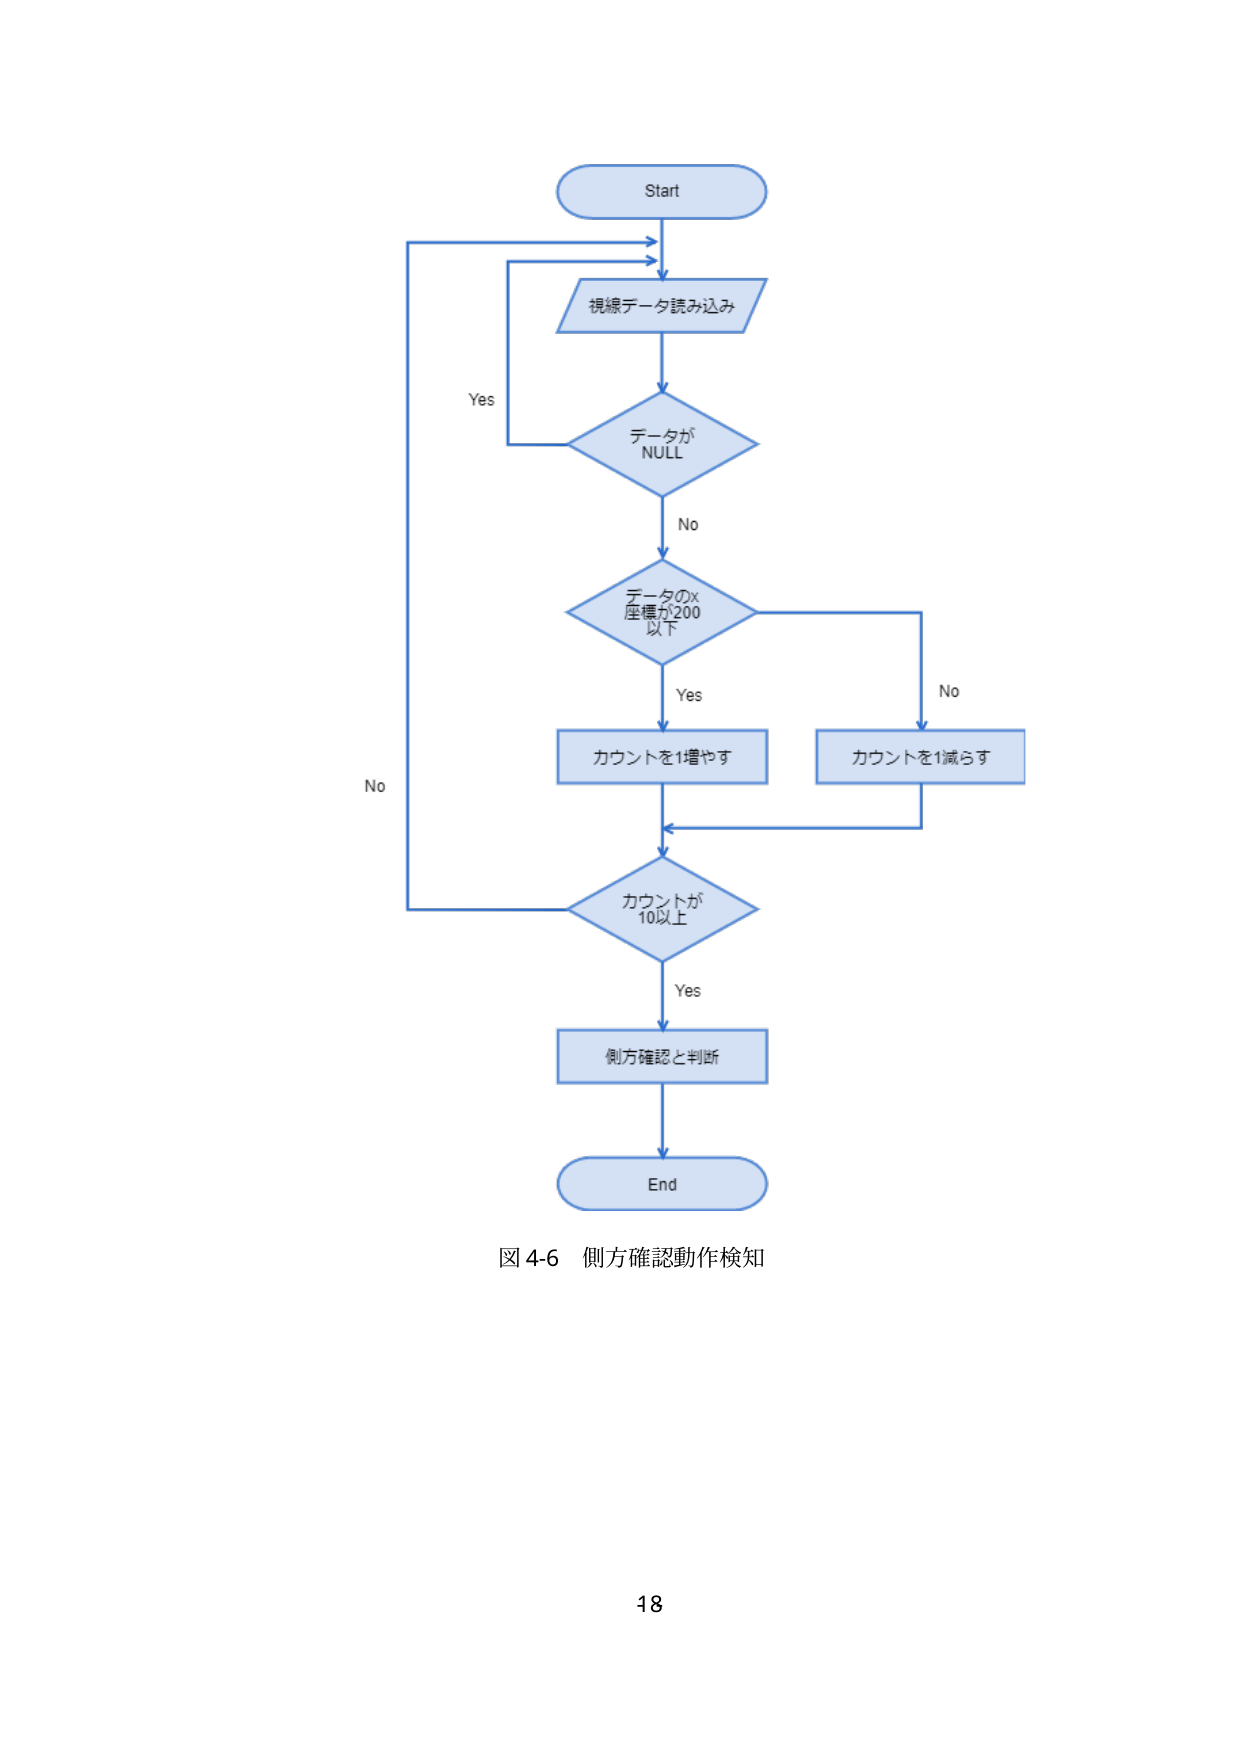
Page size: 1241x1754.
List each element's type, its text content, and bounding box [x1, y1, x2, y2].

picture [342, 164, 1026, 1211]
text 図4-6 側方確認動作検知 [246, 1232, 1122, 1281]
